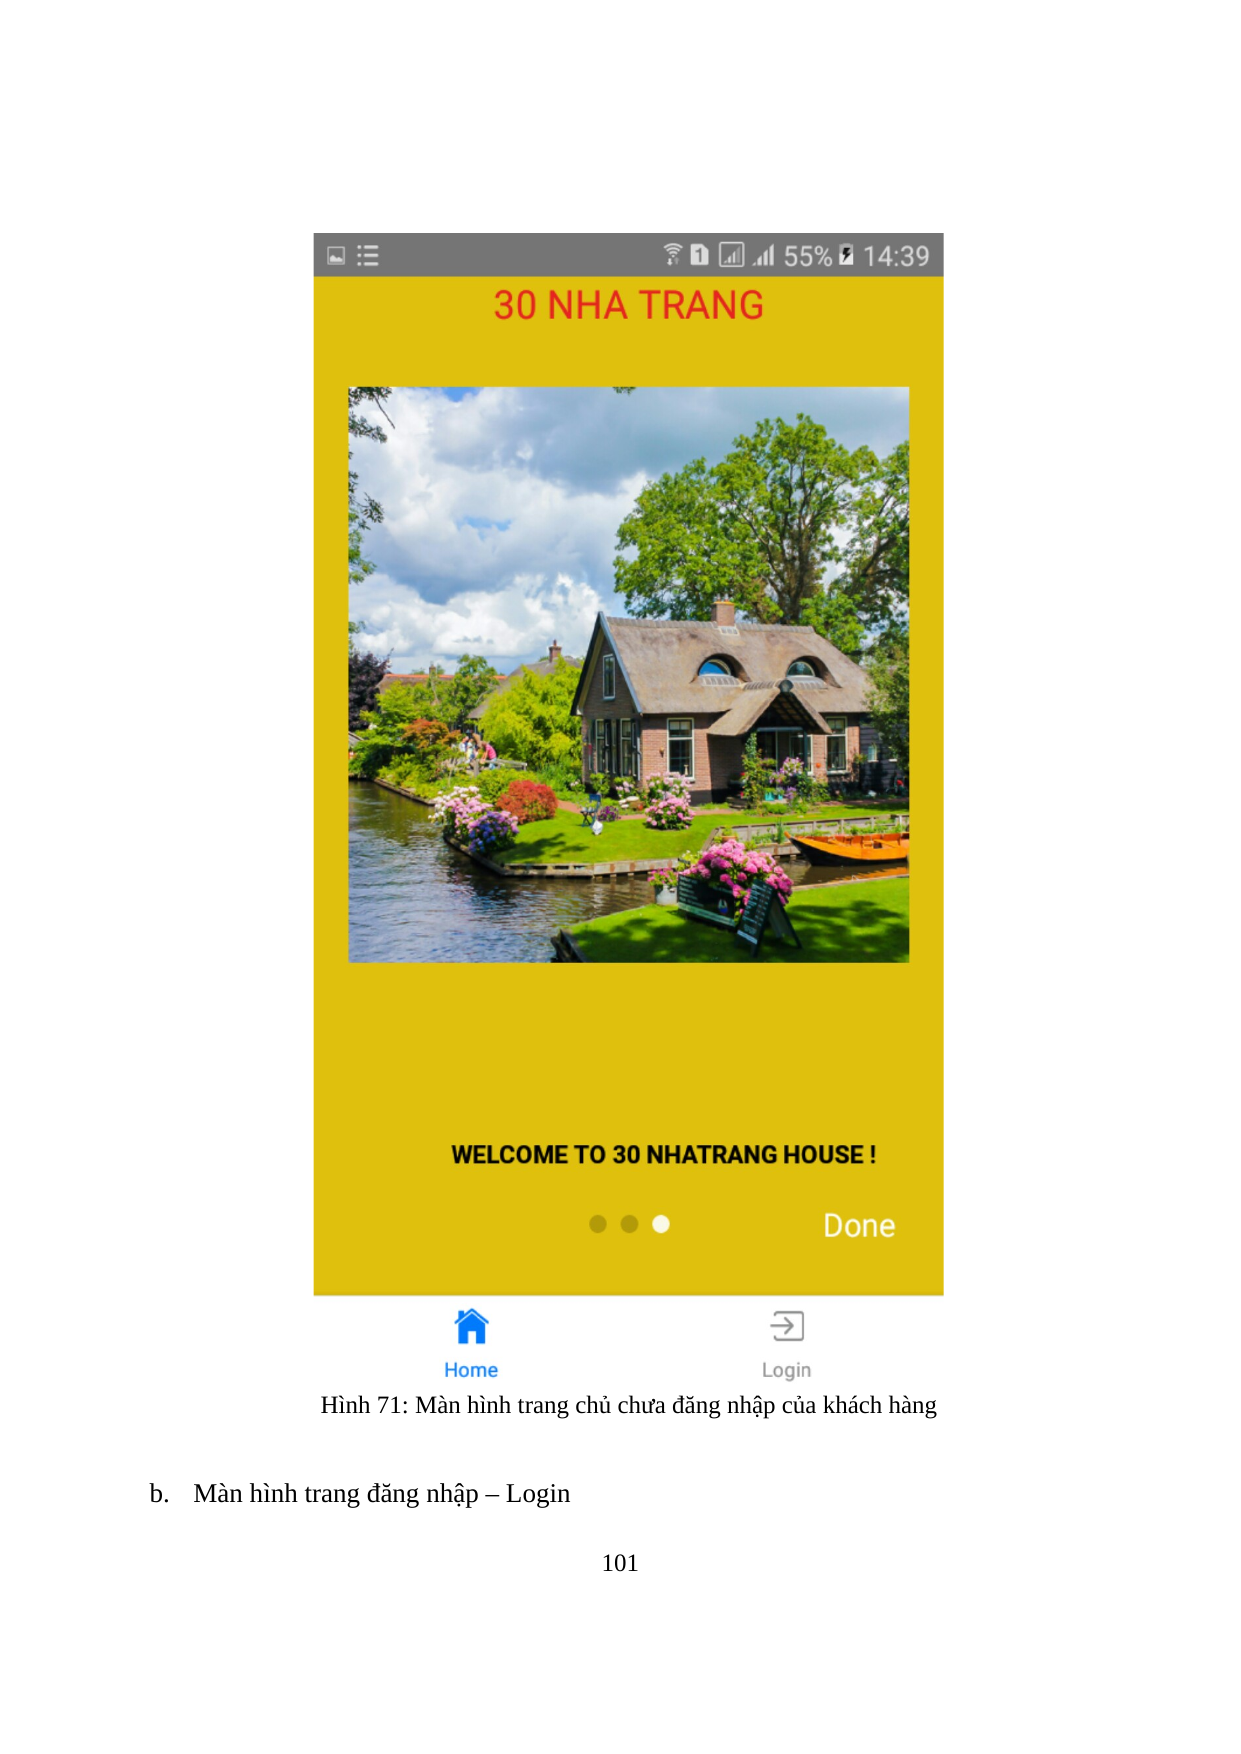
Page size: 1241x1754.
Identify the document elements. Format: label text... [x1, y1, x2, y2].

picture [313, 233, 944, 1385]
text b. Màn hình trang đăng nhập – Login [118, 1477, 1122, 1508]
